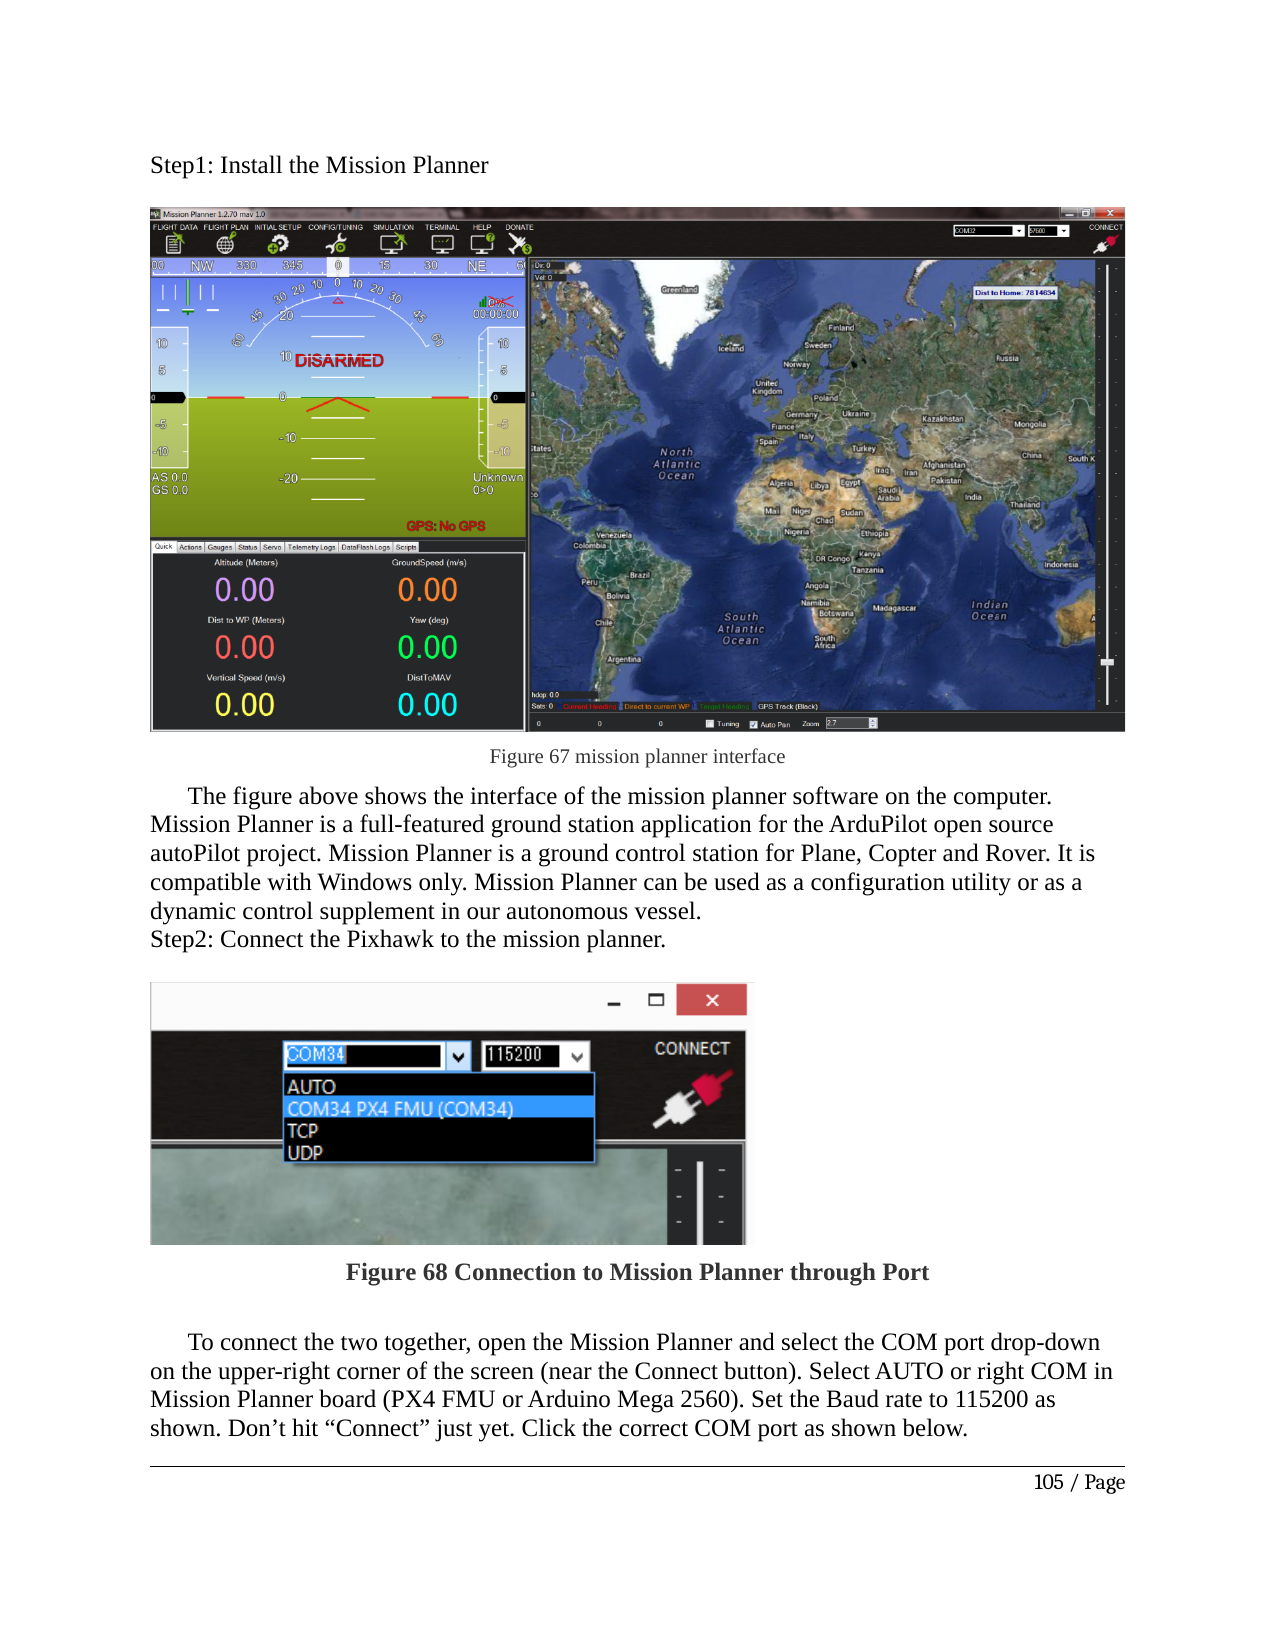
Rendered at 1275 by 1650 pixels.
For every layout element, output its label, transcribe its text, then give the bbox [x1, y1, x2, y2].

picture [150, 982, 755, 1245]
text Step1: Install the Mission Planner [150, 150, 1125, 179]
text To connect the two together, open the Mission Planner and select the COM port drop-down on the upper-right corner of the screen (near the Connect button). Select AUTO or right COM in Mission Planner board (PX4 FMU or Arduino Mega 2560). Set the Baud rate to 115200 as shown. Don’t hit “Connect” just yet. Click the correct COM port as shown below. [150, 1327, 1125, 1442]
text Step2: Connect the Pixhawk to the mission planner. [150, 924, 1125, 953]
text The figure above shows the interface of the mission planner software on the computer. Mission Planner is a full-featured ground station application for the ArduPilot open source autoPilot project. Mission Planner is a ground control station for Plane, Copter and Rover. It is compatible with Windows only. Mission Planner can be used as a configuration utility or as a dynamic control supplement in our autonomous vessel. [150, 781, 1125, 924]
picture [150, 207, 1125, 732]
